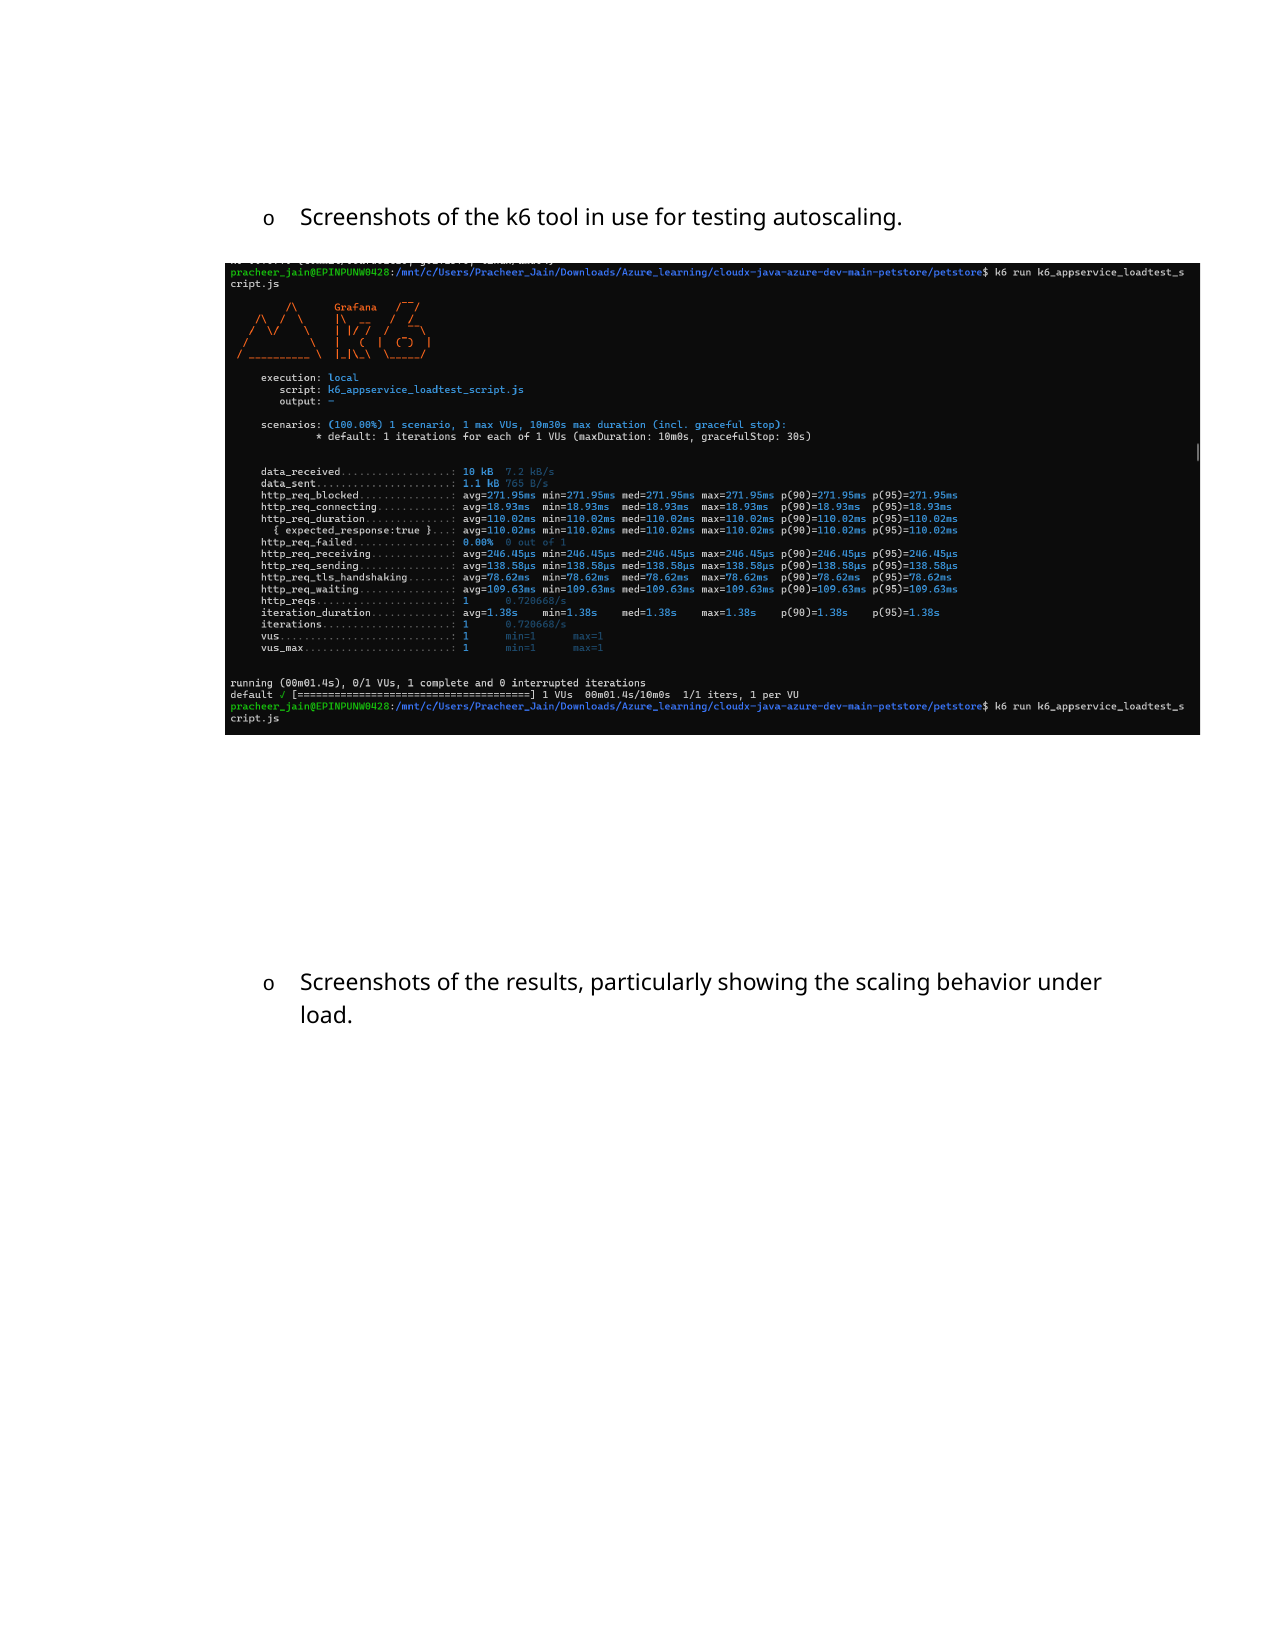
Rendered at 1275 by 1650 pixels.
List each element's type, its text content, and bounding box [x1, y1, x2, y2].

picture [225, 263, 1200, 735]
list Screenshots of the k6 tool in use for testing autoscaling. [262, 200, 1125, 232]
list Screenshots of the results, particularly showing the scaling behavior under load. [262, 965, 1125, 1030]
